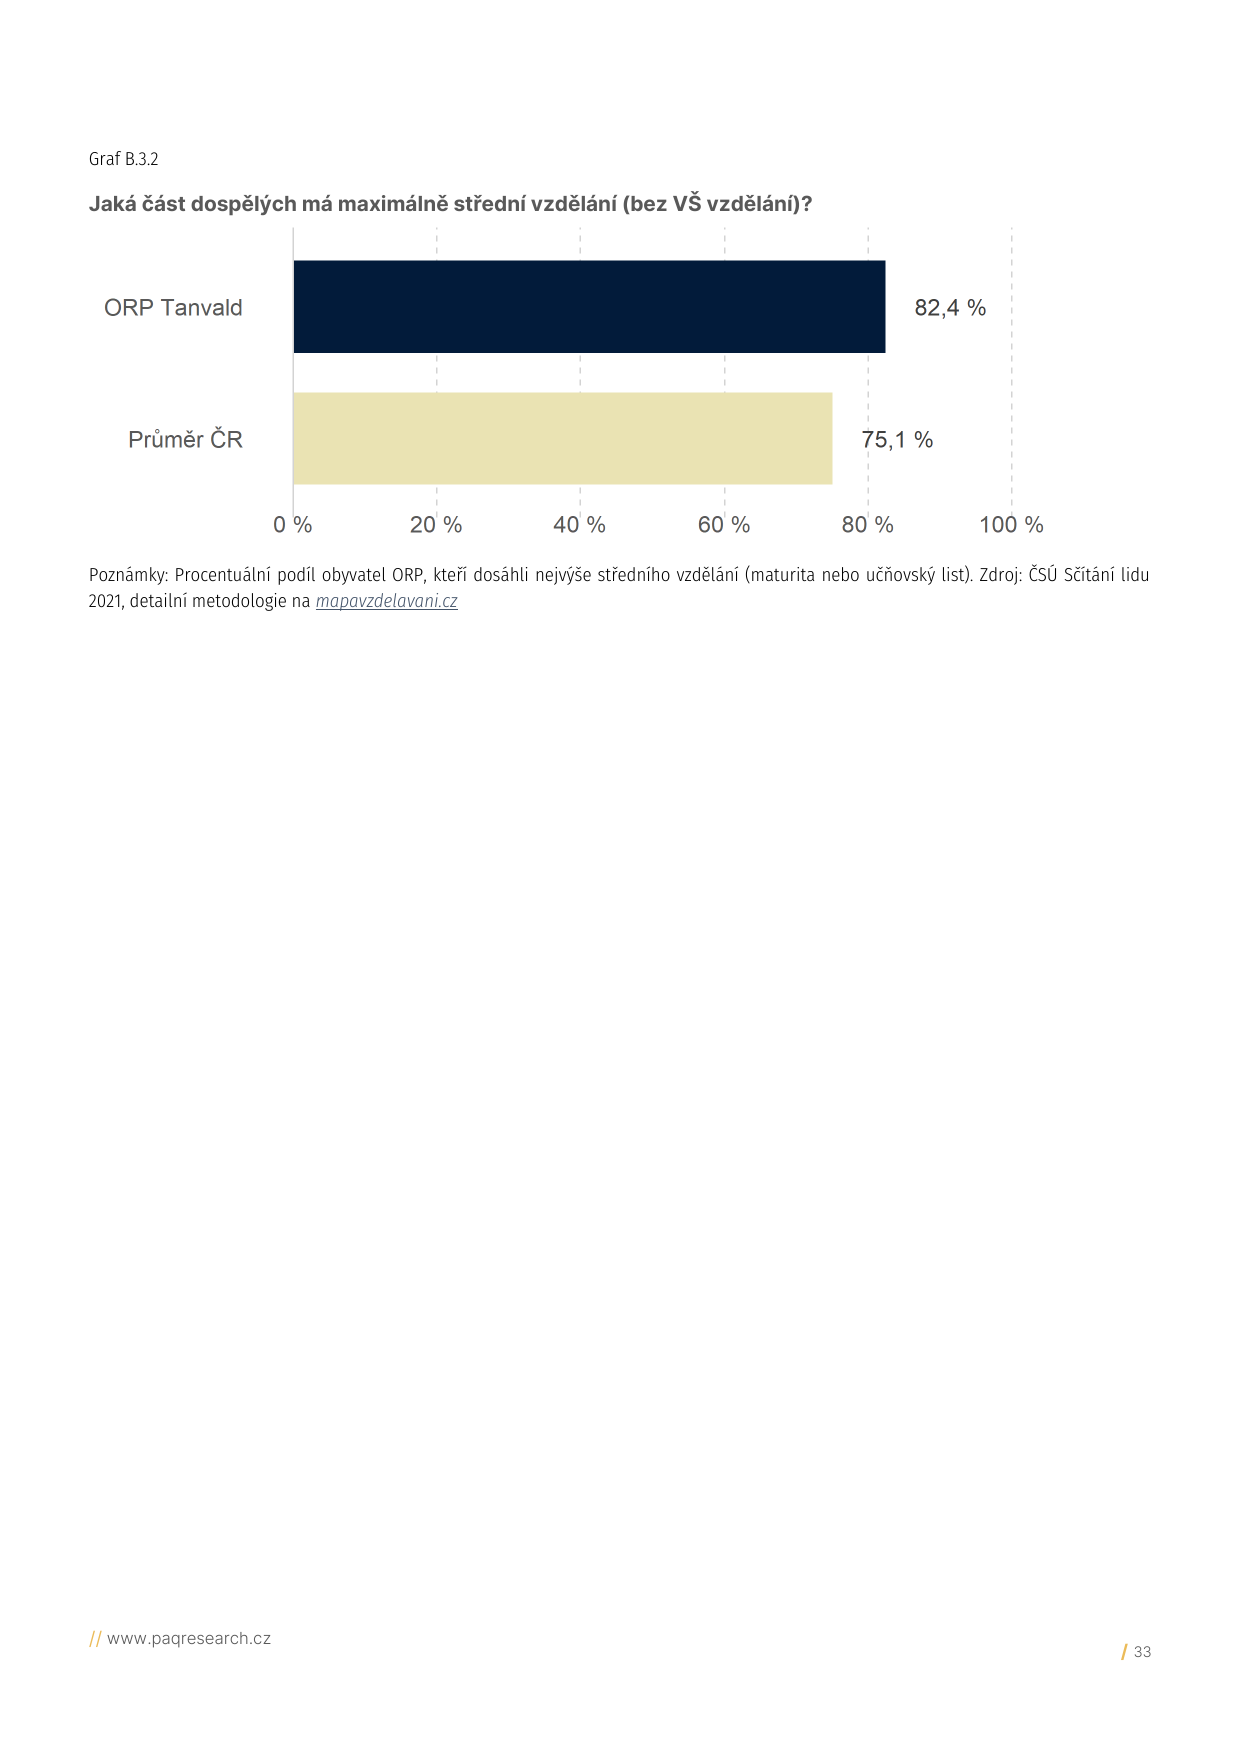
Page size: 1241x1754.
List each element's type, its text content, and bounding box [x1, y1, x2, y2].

picture [88, 216, 1139, 548]
text Jaká část dospělých má maximálně střední vzdělání (bez VŠ vzdělání)? [89, 186, 1152, 216]
text Poznámky: Procentuální podíl obyvatel ORP, kteří dosáhli nejvýše středního vzdělání (maturita nebo učňovský list). Zdroj: ČSÚ Sčítání lidu 2021, detailní metodologie na mapavzdelavani.cz [89, 564, 1152, 613]
text Graf B.3.2 [89, 148, 1152, 170]
